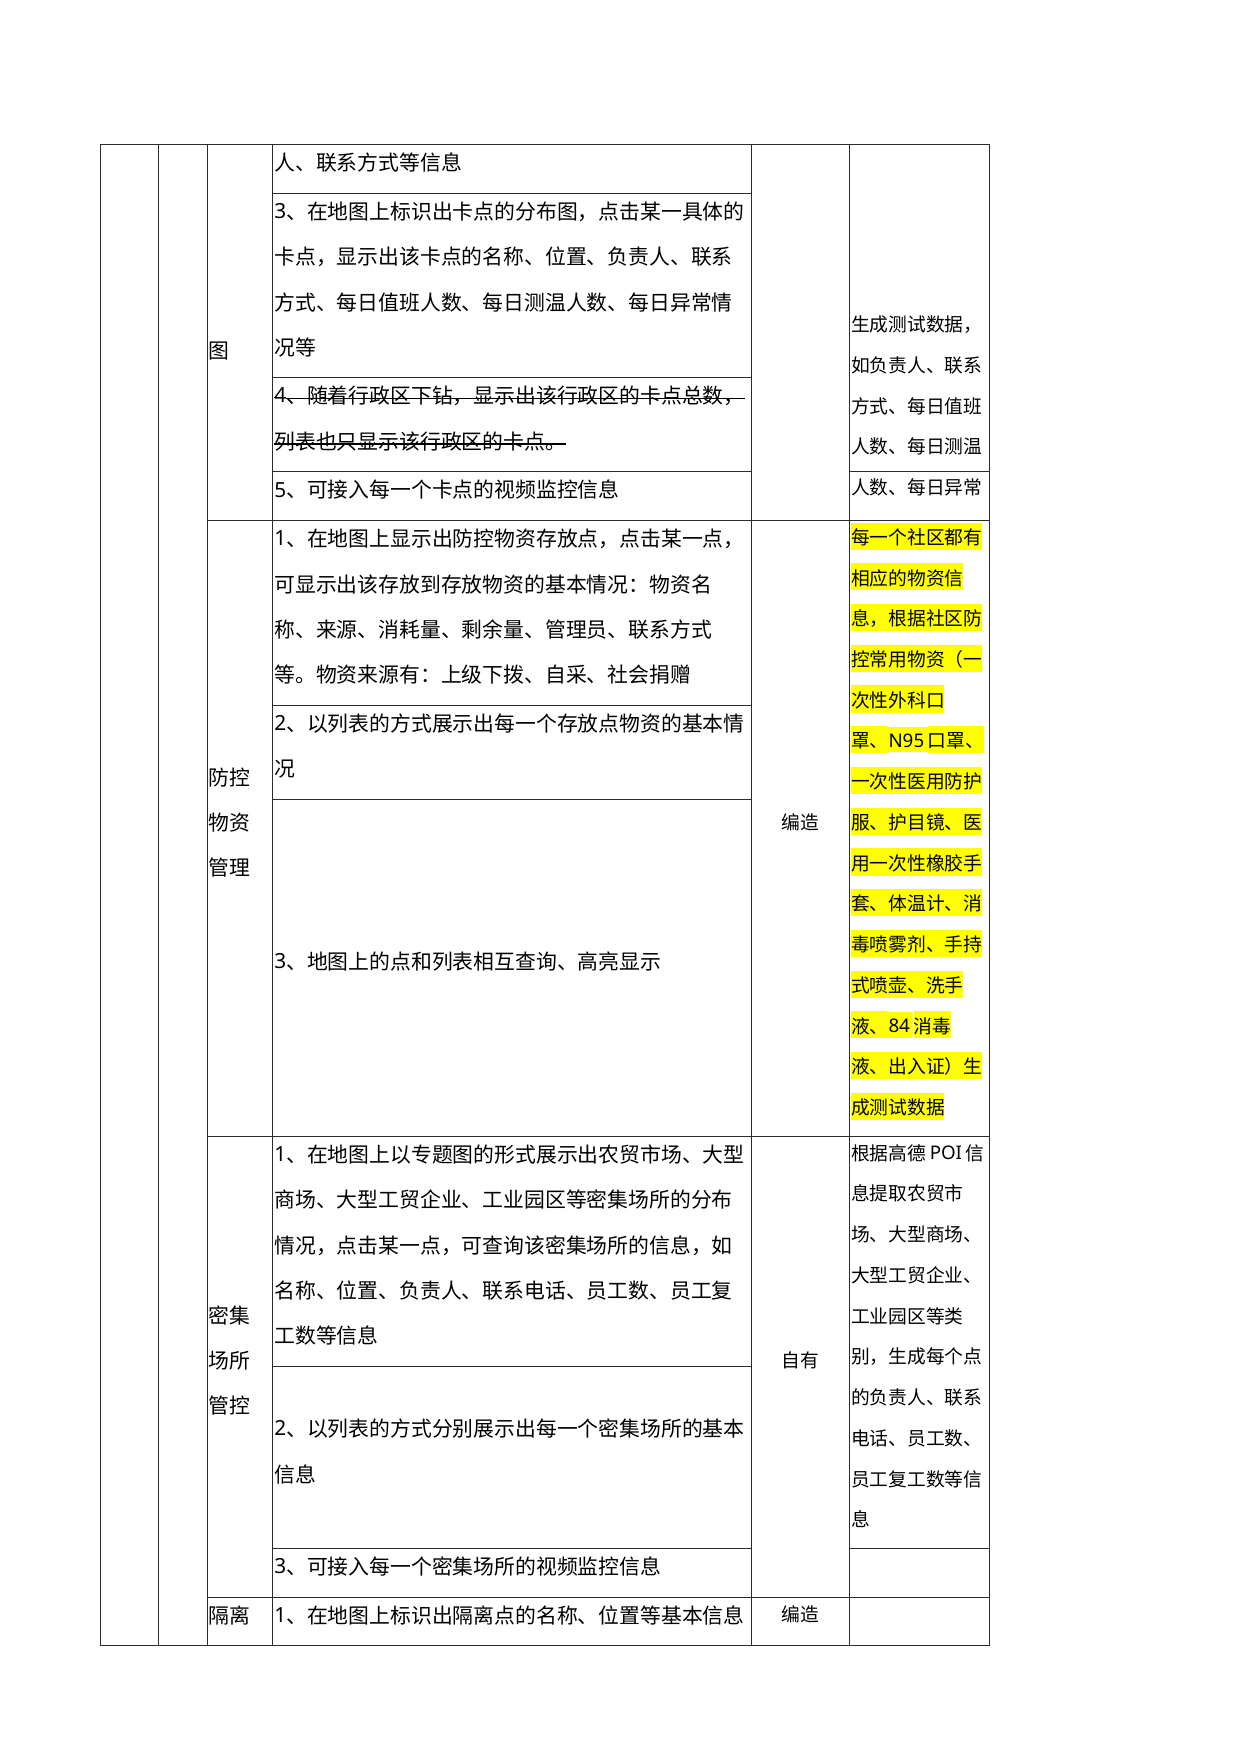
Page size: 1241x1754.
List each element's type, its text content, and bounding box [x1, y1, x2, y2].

table_cell 2、以列表的方式分别展示出每一个密集场所的基本信息 [273, 1367, 751, 1548]
table_cell 隔离点分布图 [208, 1598, 272, 1645]
table_cell 3、地图上的点和列表相互查询、高亮显示 [273, 800, 751, 1136]
table_cell [850, 472, 989, 520]
table_cell 1、在地图上以专题图的形式展示出农贸市场、大型商场、大型工贸企业、工业园区等密集场所的分布情况，点击某一点，可查询该密集场所的信息，如名称、位置、负责人、联系电话、员工数、员工复工数等信息 [273, 1137, 751, 1366]
table_cell 密集场所管控 [208, 1137, 272, 1597]
table_cell 每一个社区都有相应的物资信息，根据社区防控常用物资（一次性外科口罩、N95口罩、一次性医用防护服、护目镜、医用一次性橡胶手套、体温计、消毒喷雾剂、手持式喷壶、洗手液、84消毒液、出入证）生成测试数据 [850, 521, 989, 1136]
table_cell 根据高德POI信息提取农贸市场、大型商场、大型工贸企业、工业园区等类别，生成每个点的负责人、联系电话、员工数、员工复工数等信息 [850, 1137, 989, 1548]
table_cell 1、在地图上标识出隔离点的名称、位置等基本信息 [273, 1598, 751, 1645]
table_cell 编造 [752, 1598, 849, 1645]
table_cell [850, 1598, 989, 1645]
table_cell 3、可接入每一个密集场所的视频监控信息 [273, 1549, 751, 1597]
table_cell 编造 [752, 521, 849, 1136]
table_cell 3、在地图上标识出卡点的分布图，点击某一具体的卡点，显示出该卡点的名称、位置、负责人、联系方式、每日值班人数、每日测温人数、每日异常情况等 [273, 194, 751, 377]
table_cell [850, 1549, 989, 1597]
table_cell 防控物资管理 [208, 521, 272, 1136]
table_cell 5、可接入每一个卡点的视频监控信息 [273, 472, 751, 520]
table_cell 4、随着行政区下钻，显示出该行政区的卡点总数，列表也只显示该行政区的卡点。 [273, 378, 751, 471]
table_cell 自有 [752, 1137, 849, 1597]
table_cell 2、以列表的方式展示出每一个存放点物资的基本情况 [273, 706, 751, 799]
table_cell 1、在地图上显示出防控物资存放点，点击某一点，可显示出该存放到存放物资的基本情况：物资名称、来源、消耗量、剩余量、管理员、联系方式等。物资来源有：上级下拨、自采、社会捐赠 [273, 521, 751, 704]
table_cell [273, 145, 751, 192]
